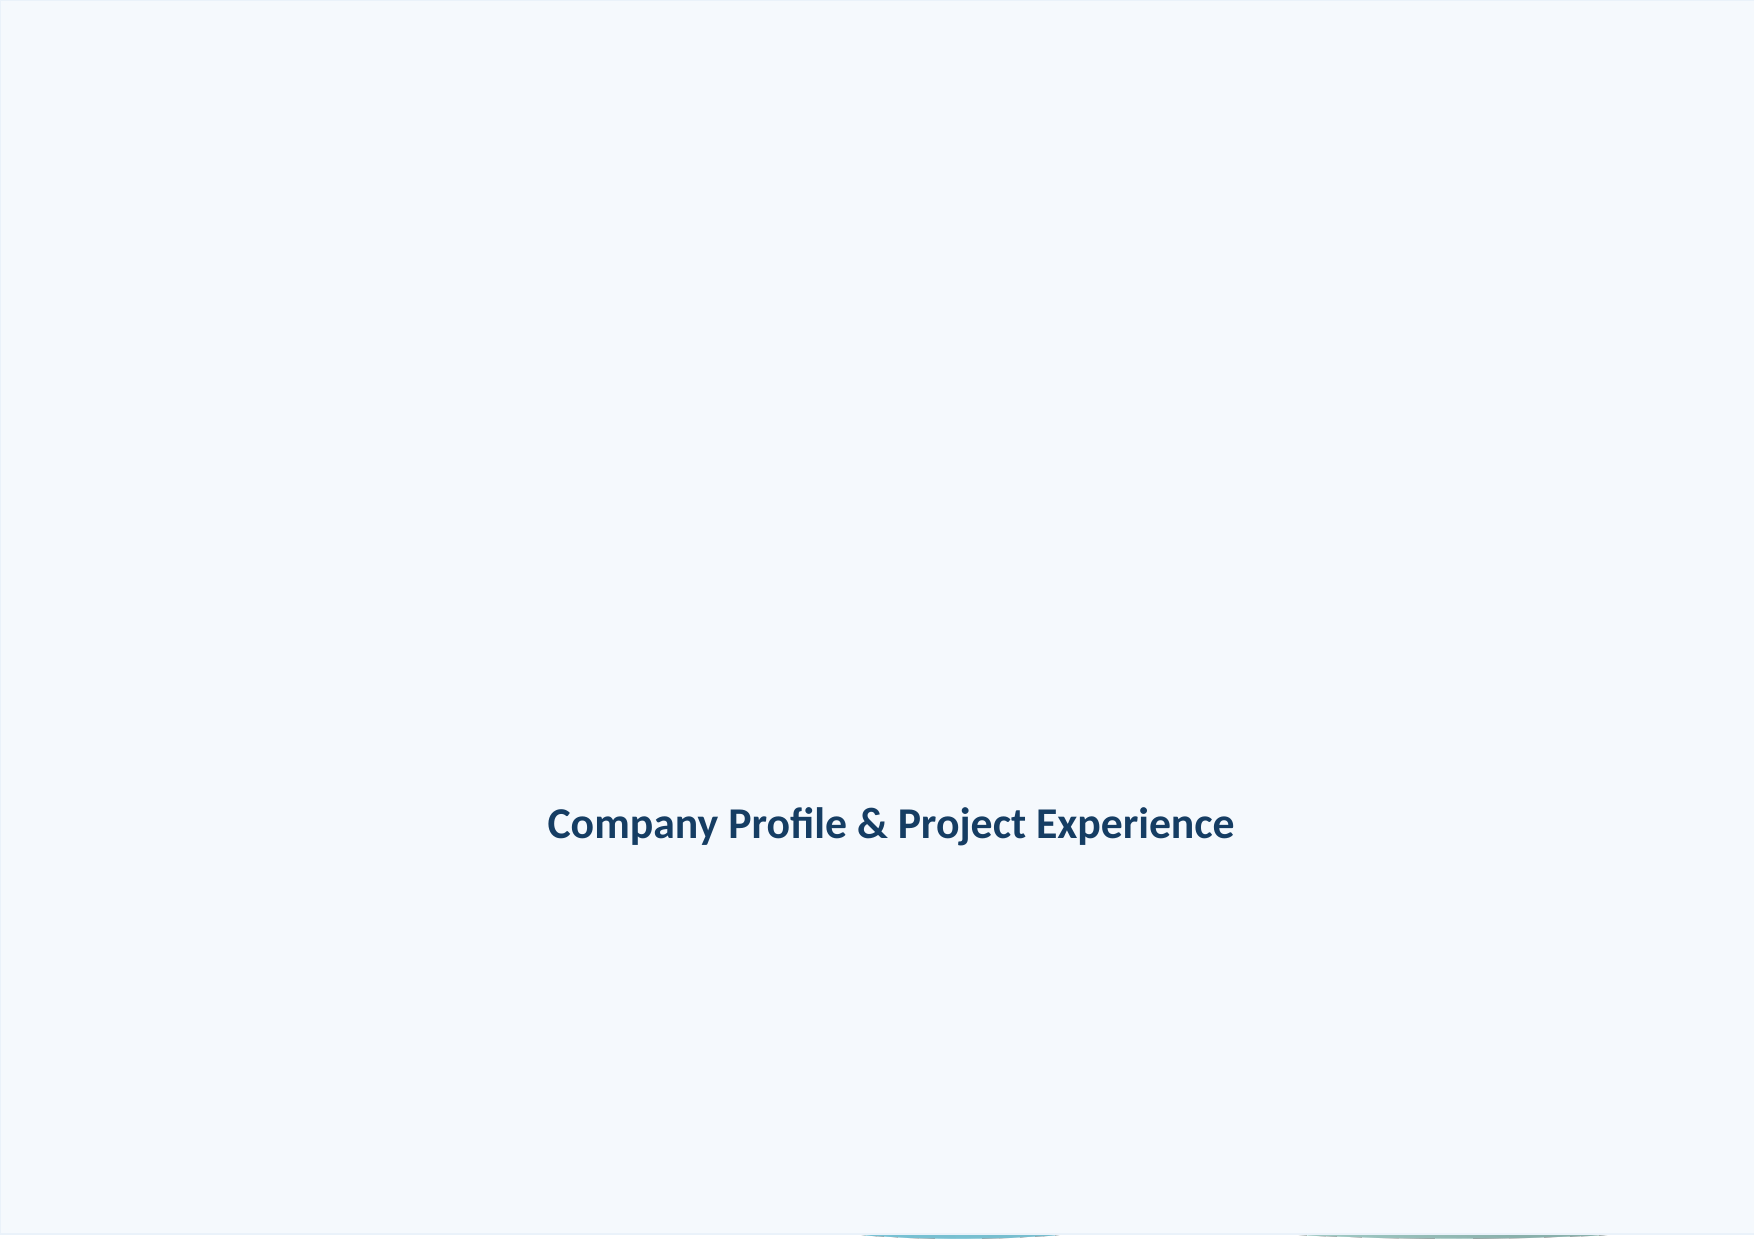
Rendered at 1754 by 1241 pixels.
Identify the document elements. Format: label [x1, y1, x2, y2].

picture [0, 1235, 1752, 1239]
